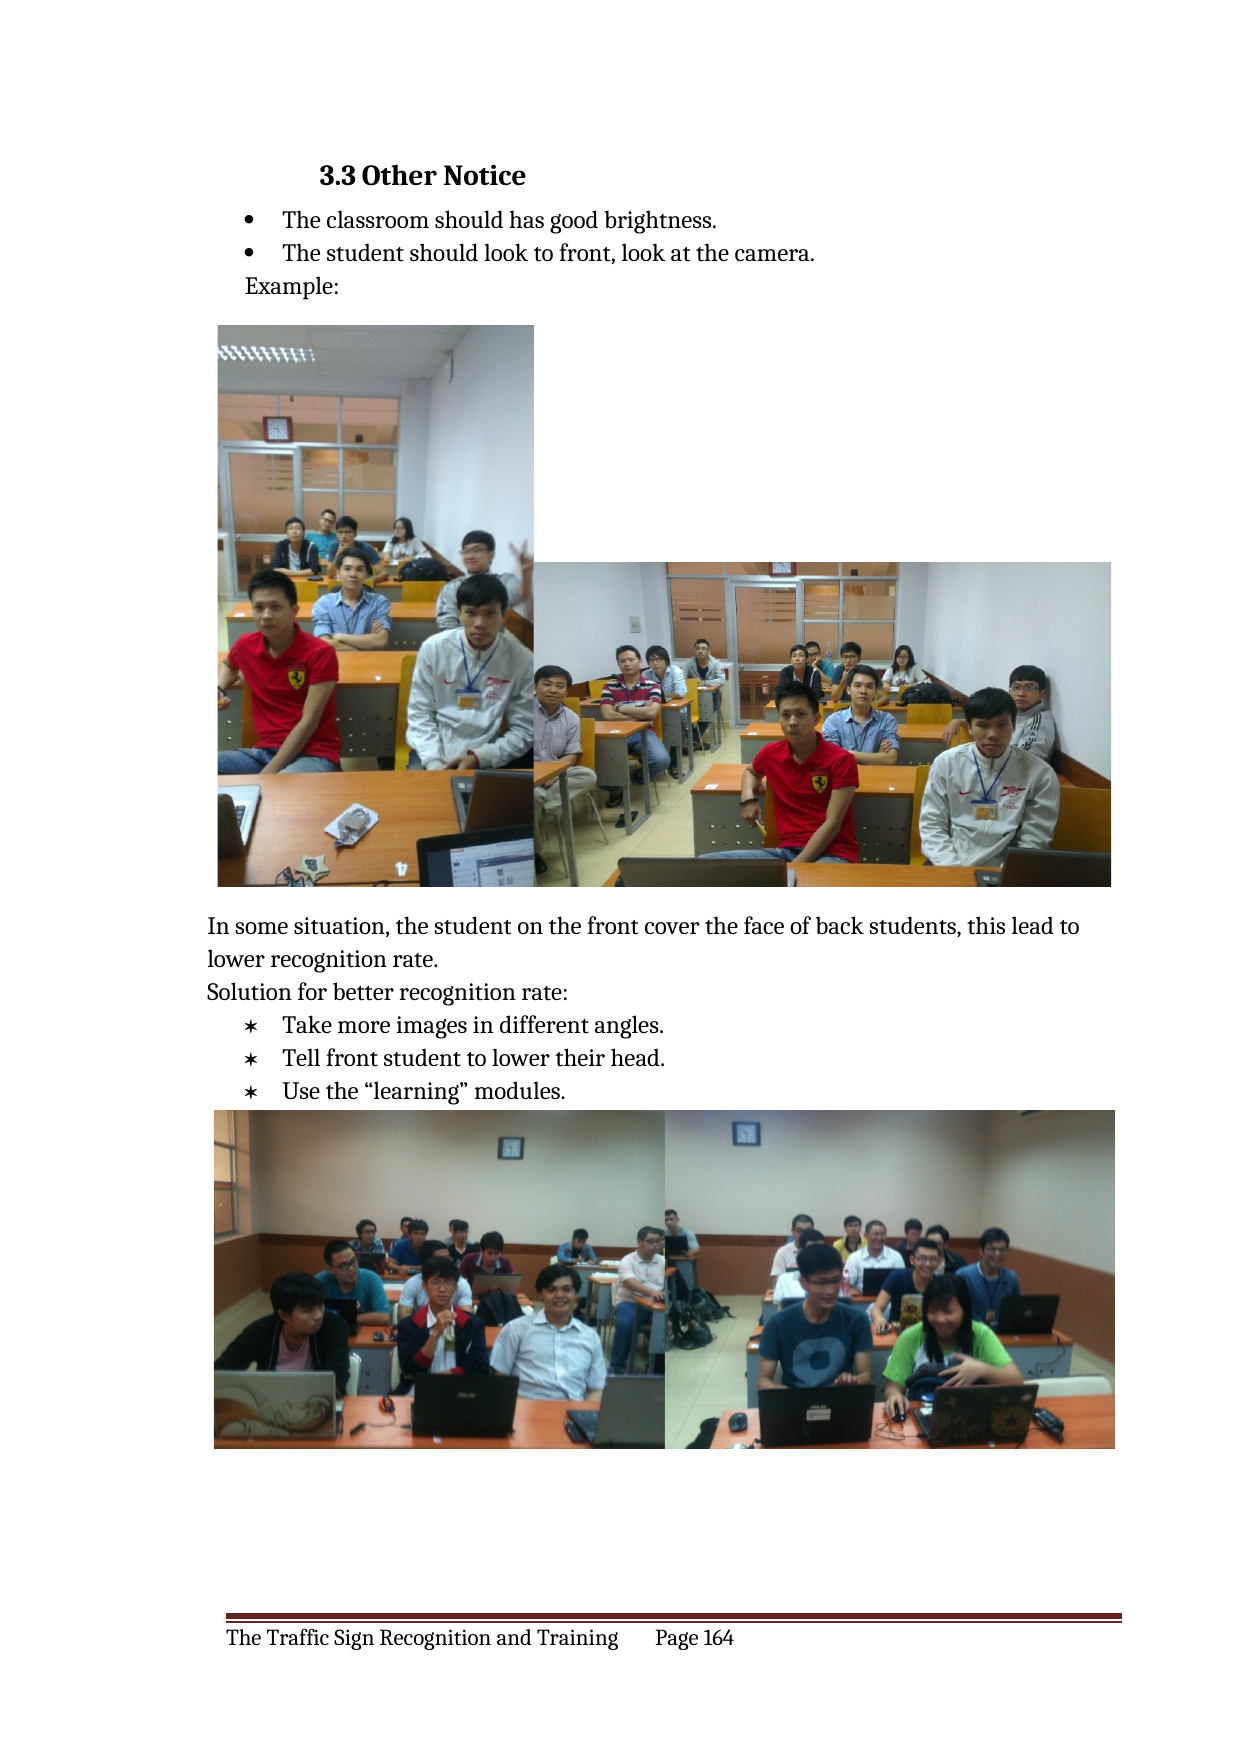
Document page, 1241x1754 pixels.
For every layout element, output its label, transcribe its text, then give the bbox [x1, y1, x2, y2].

list Tell front student to lower their head. [244, 1044, 1122, 1073]
list The classroom should has good brightness. [244, 206, 1122, 234]
text Solution for better recognition rate: [207, 978, 1122, 1007]
picture [213, 1110, 1115, 1449]
text Example: [207, 272, 1122, 300]
list Take more images in different angles. [244, 1011, 1122, 1040]
list Use the “learning” modules. [244, 1077, 1122, 1106]
text In some situation, the student on the front cover the face of back students, this lead to lower recognition rate. [207, 912, 1122, 974]
list The student should look to front, look at the camera. [244, 238, 1122, 267]
picture [217, 325, 1112, 887]
subtitle Other Notice [319, 159, 1122, 193]
